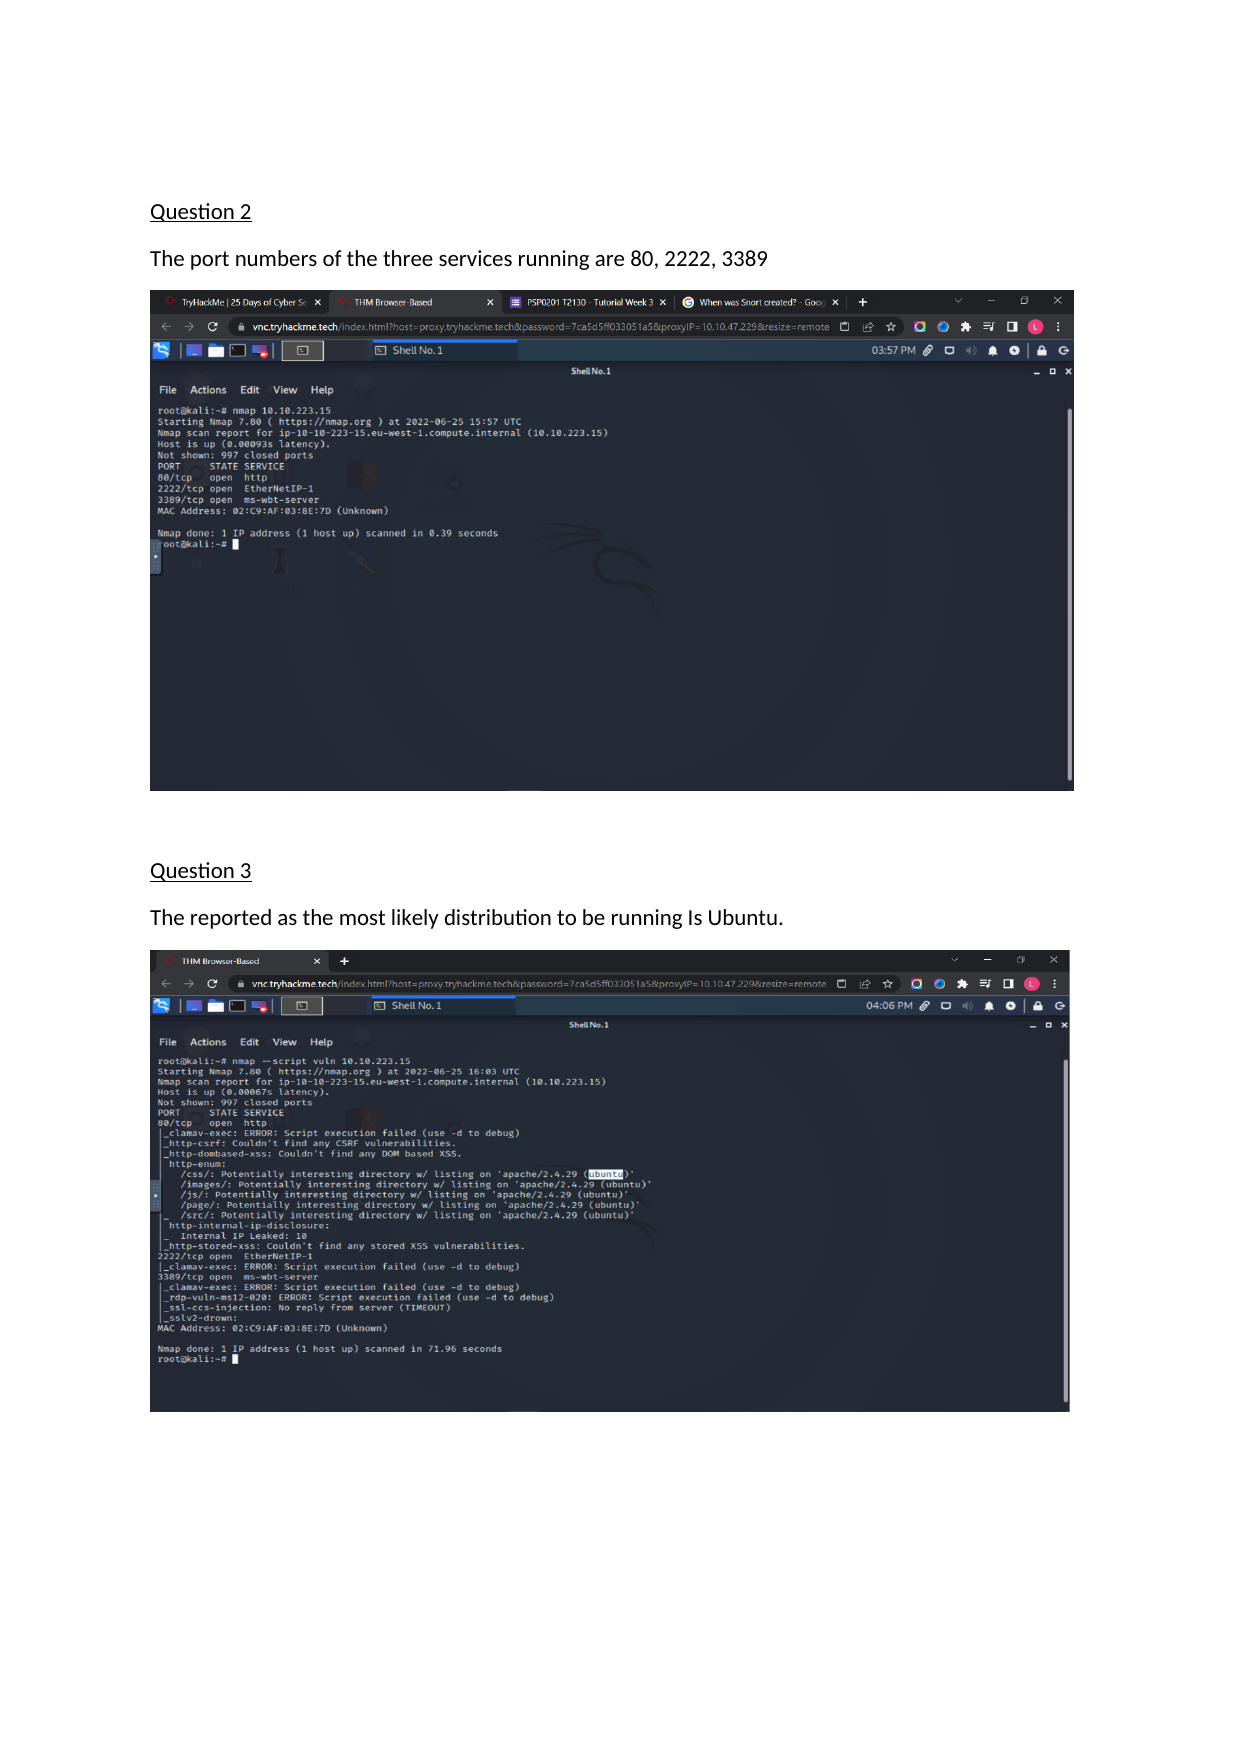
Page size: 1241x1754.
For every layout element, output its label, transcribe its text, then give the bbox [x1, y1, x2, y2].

text Question 3 [150, 856, 1090, 884]
picture [150, 950, 1070, 1412]
text The port numbers of the three services running are 80, 2222, 3389 [150, 244, 1090, 272]
picture [150, 290, 1074, 791]
text The reported as the most likely distribution to be running Is Ubuntu. [150, 903, 1090, 931]
text Question 2 [150, 197, 1090, 225]
